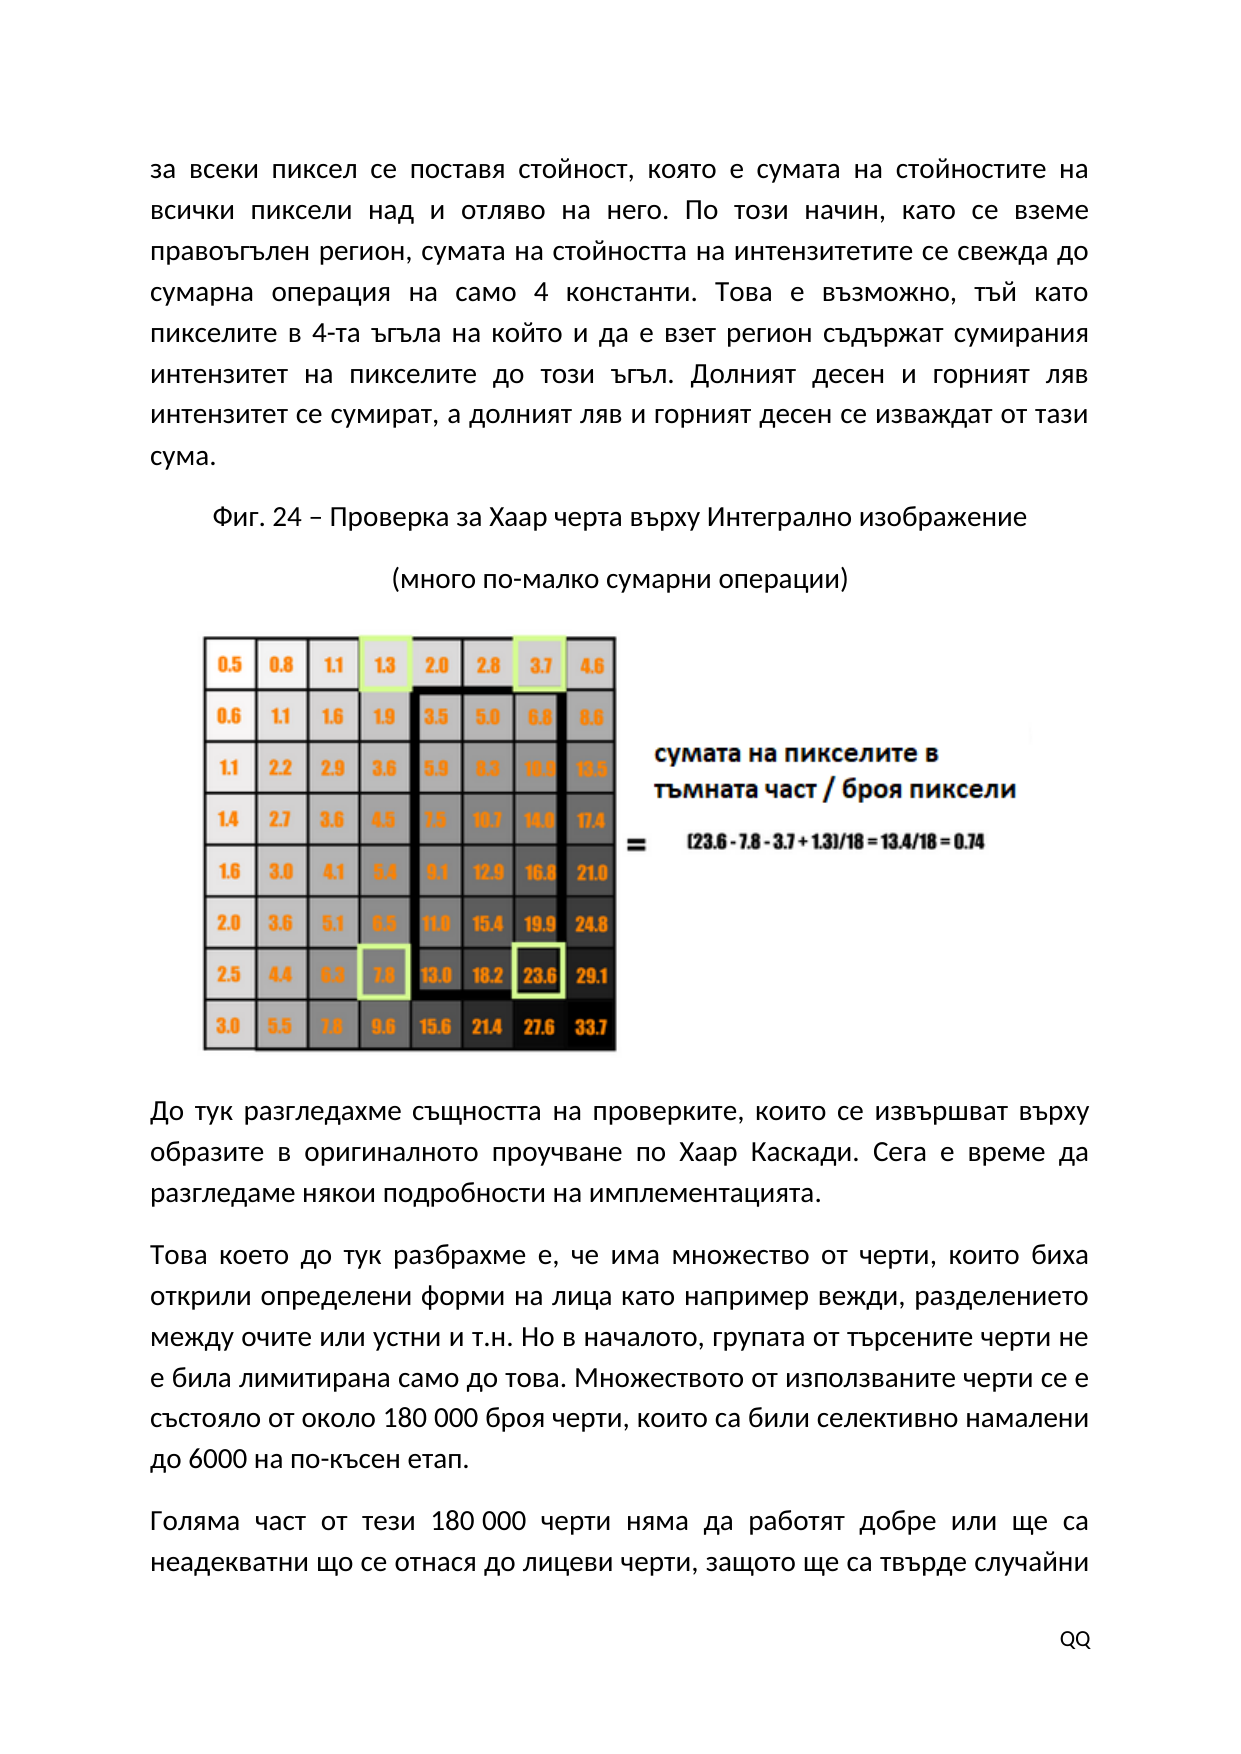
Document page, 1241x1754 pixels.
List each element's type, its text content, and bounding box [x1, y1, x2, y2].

text (много по-малко сумарни операции) [150, 560, 1090, 596]
text Фиг. 24 – Проверка за Хаар черта върху Интегрално изображение [150, 498, 1090, 534]
text Това което до тук разбрахме е, че има множество от черти, които биха открили определени форми на лица като например вежди, разделението между очите или устни и т.н. Но в началото, групата от търсените черти не е била лимитирана само до това. Множеството от използваните черти се е състояло от около 180 000 броя черти, които са били селективно намалени до 6000 на по-късен етап. [150, 1236, 1090, 1476]
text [150, 1502, 1090, 1579]
picture [187, 621, 1053, 1068]
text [150, 150, 1090, 472]
text До тук разгледахме същността на проверките, които се извършват върху образите в оригиналното проучване по Хаар Каскади. Сега е време да разгледаме някои подробности на имплементацията. [150, 1092, 1090, 1210]
